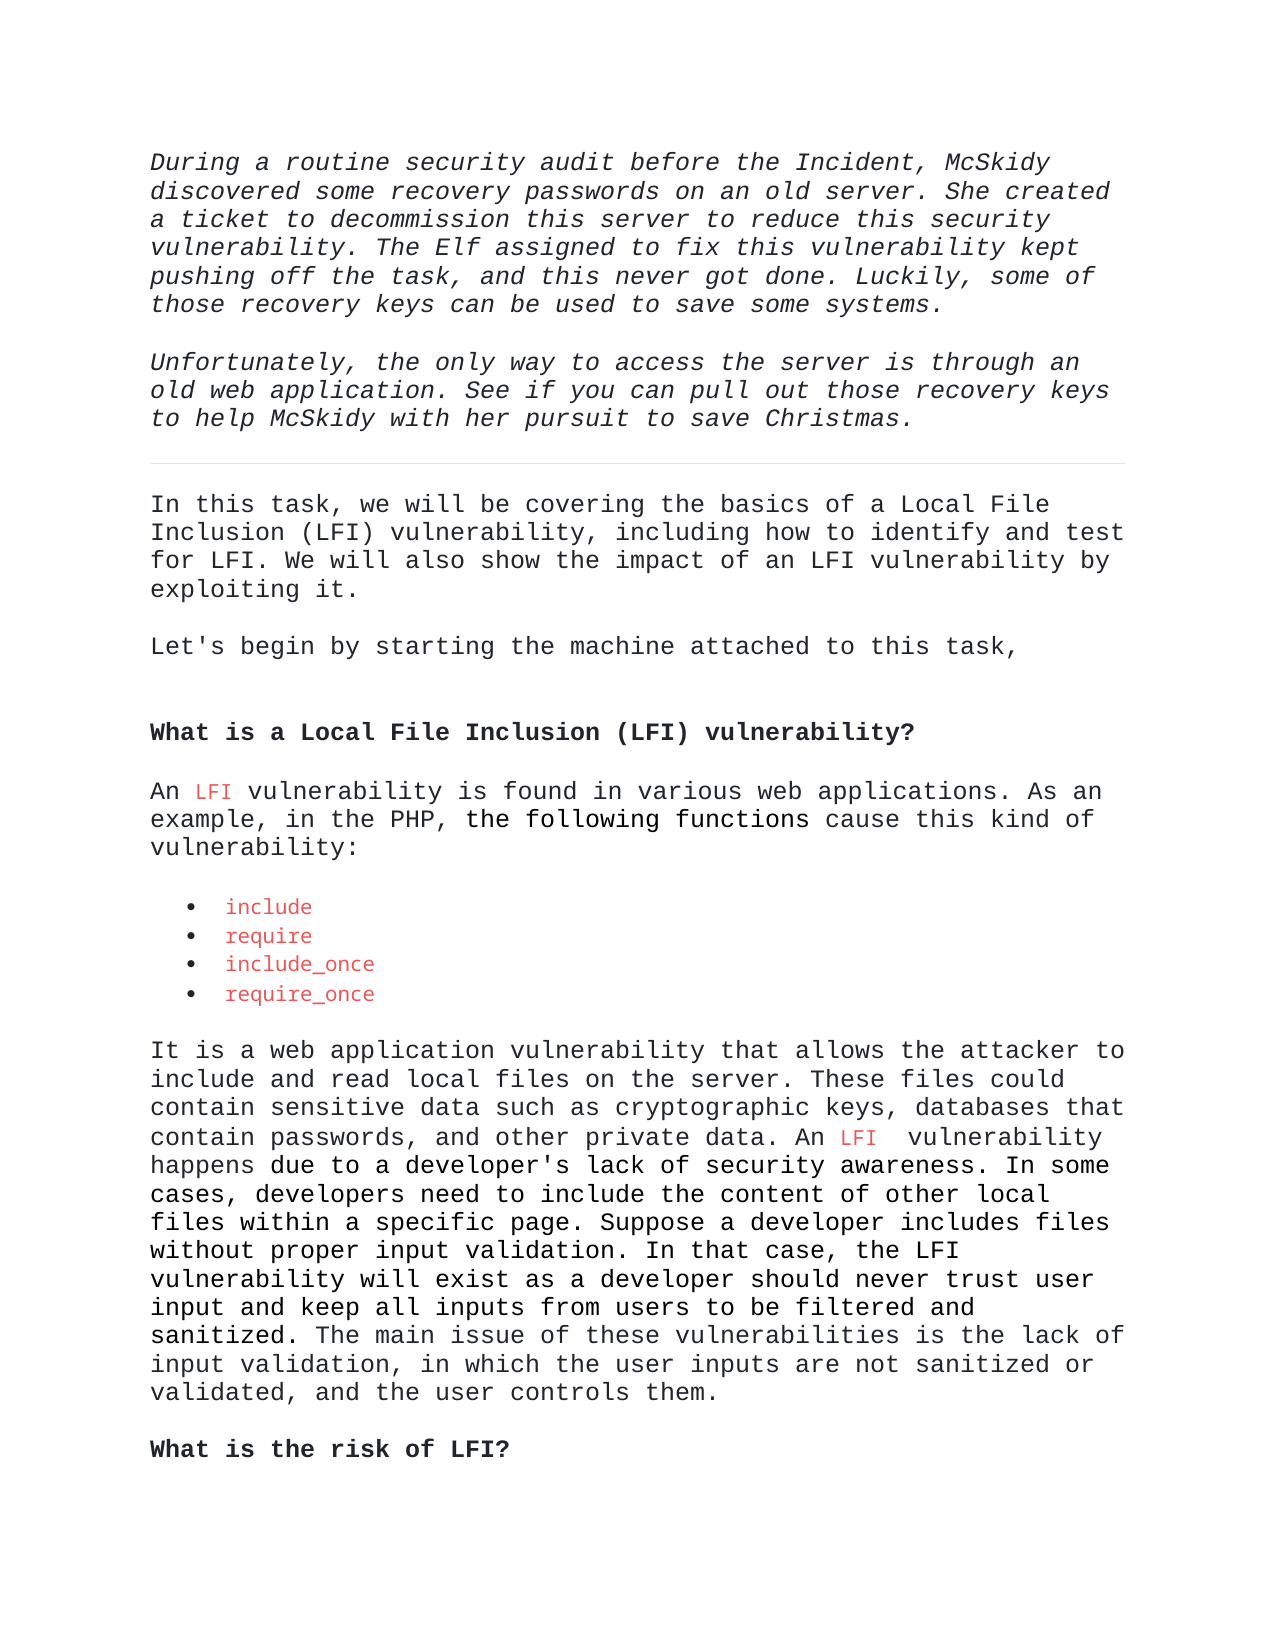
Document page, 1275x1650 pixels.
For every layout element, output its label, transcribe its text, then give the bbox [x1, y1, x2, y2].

text What is the risk of LFI? [150, 1437, 1125, 1465]
list include [187, 892, 1125, 921]
text In this task, we will be covering the basics of a Local File Inclusion (LFI) vulnerability, including how to identify and test for LFI. We will also show the impact of an LFI vulnerability by exploiting it. [150, 491, 1125, 605]
text An LFI vulnerability is found in various web applications. As an example, in the PHP, the following functions cause this kind of vulnerability: [150, 777, 1125, 863]
text Let's begin by starting the machine attached to this task, [150, 634, 1125, 690]
text Unfortunately, the only way to access the server is through an old web application. See if you can pull out those recovery keys to help McSkidy with her pursuit to save Christmas. [150, 349, 1125, 434]
text It is a web application vulnerability that allows the attacker to include and read local files on the server. These files could contain sensitive data such as cryptographic keys, databases that contain passwords, and other private data. An LFI vulnerability happens due to a developer's lack of security awareness. In some cases, developers need to include the content of other local files within a specific page. Suppose a developer includes files without proper input validation. In that case, the LFI vulnerability will exist as a developer should never trust user input and keep all inputs from users to be filtered and sanitized. The main issue of these vulnerabilities is the lack of input validation, in which the user inputs are not sanitized or validated, and the user controls them. [150, 1038, 1125, 1408]
list include_once [187, 949, 1125, 979]
list require [187, 921, 1125, 949]
list require_once [187, 979, 1125, 1009]
text During a routine security audit before the Incident, McSkidy discovered some recovery passwords on an old server. She created a ticket to decommission this server to reduce this security vulnerability. The Elf assigned to fix this vulnerability kept pushing off the task, and this never got done. Luckily, some of those recovery keys can be used to save some systems. [150, 150, 1125, 320]
text What is a Local File Inclusion (LFI) vulnerability? [150, 719, 1125, 748]
